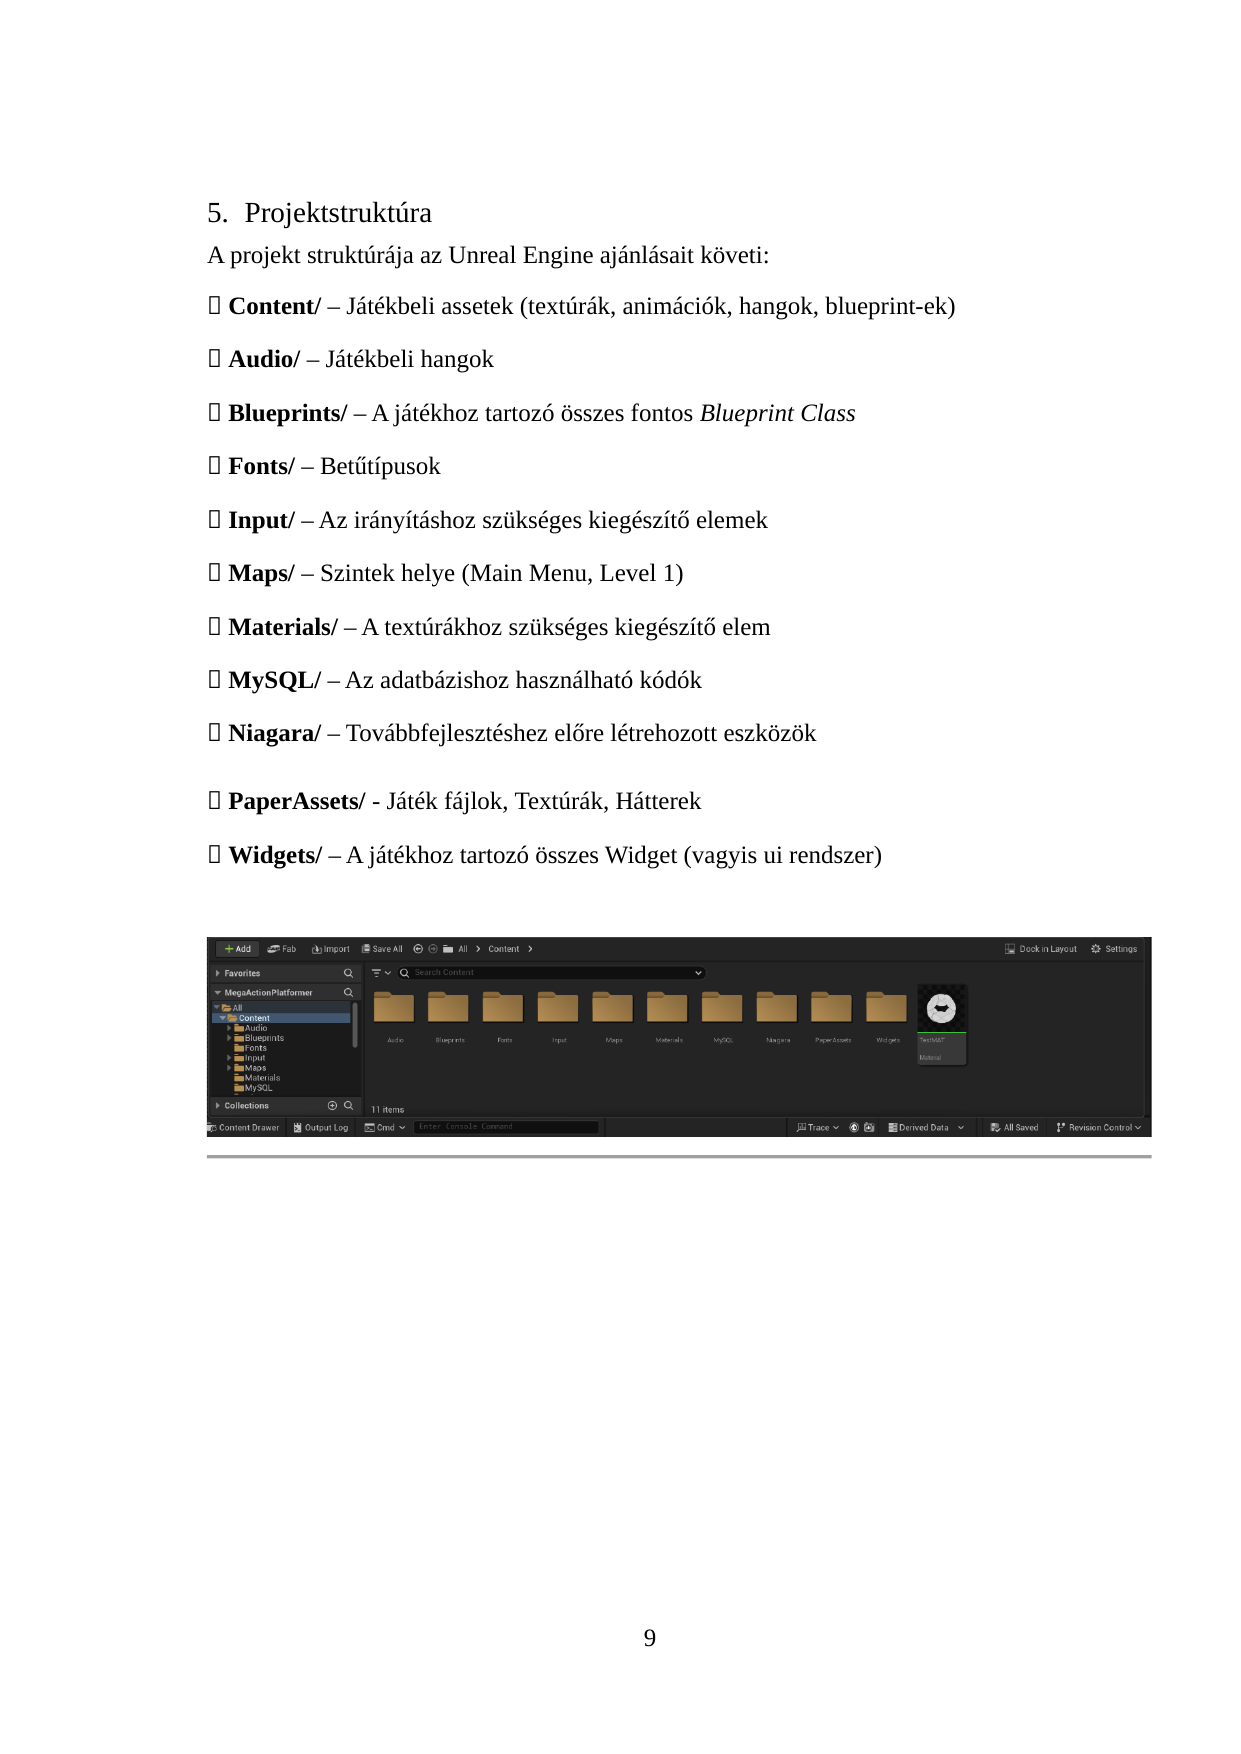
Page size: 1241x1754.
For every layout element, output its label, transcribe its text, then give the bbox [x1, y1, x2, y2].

subtitle Projektstruktúra [207, 195, 1092, 229]
text 📁 Content/ – Játékbeli assetek (textúrák, animációk, hangok, blueprint-ek) [207, 288, 1092, 322]
picture [206, 937, 1152, 1137]
text 📁 Niagara/ – Továbbfejlesztéshez előre létrehozott eszközök 📁 PaperAssets/ - Játék fájlok, Textúrák, Hátterek [207, 715, 1092, 817]
text 📁 Widgets/ – A játékhoz tartozó összes Widget (vagyis ui rendszer) [207, 836, 1092, 870]
text A projekt struktúrája az Unreal Engine ajánlásait követi: [207, 240, 1092, 269]
text 📁 Fonts/ – Betűtípusok [207, 448, 1092, 482]
text 📁 MySQL/ – Az adatbázishoz használható kódók [207, 662, 1092, 696]
text 📁 Materials/ – A textúrákhoz szükséges kiegészítő elem [207, 608, 1092, 642]
text 📁 Input/ – Az irányításhoz szükséges kiegészítő elemek [207, 501, 1092, 535]
text 📁 Blueprints/ – A játékhoz tartozó összes fontos Blueprint Class [207, 394, 1092, 428]
text 📁 Maps/ – Szintek helye (Main Menu, Level 1) [207, 555, 1092, 589]
text 📁 Audio/ – Játékbeli hangok [207, 341, 1092, 375]
